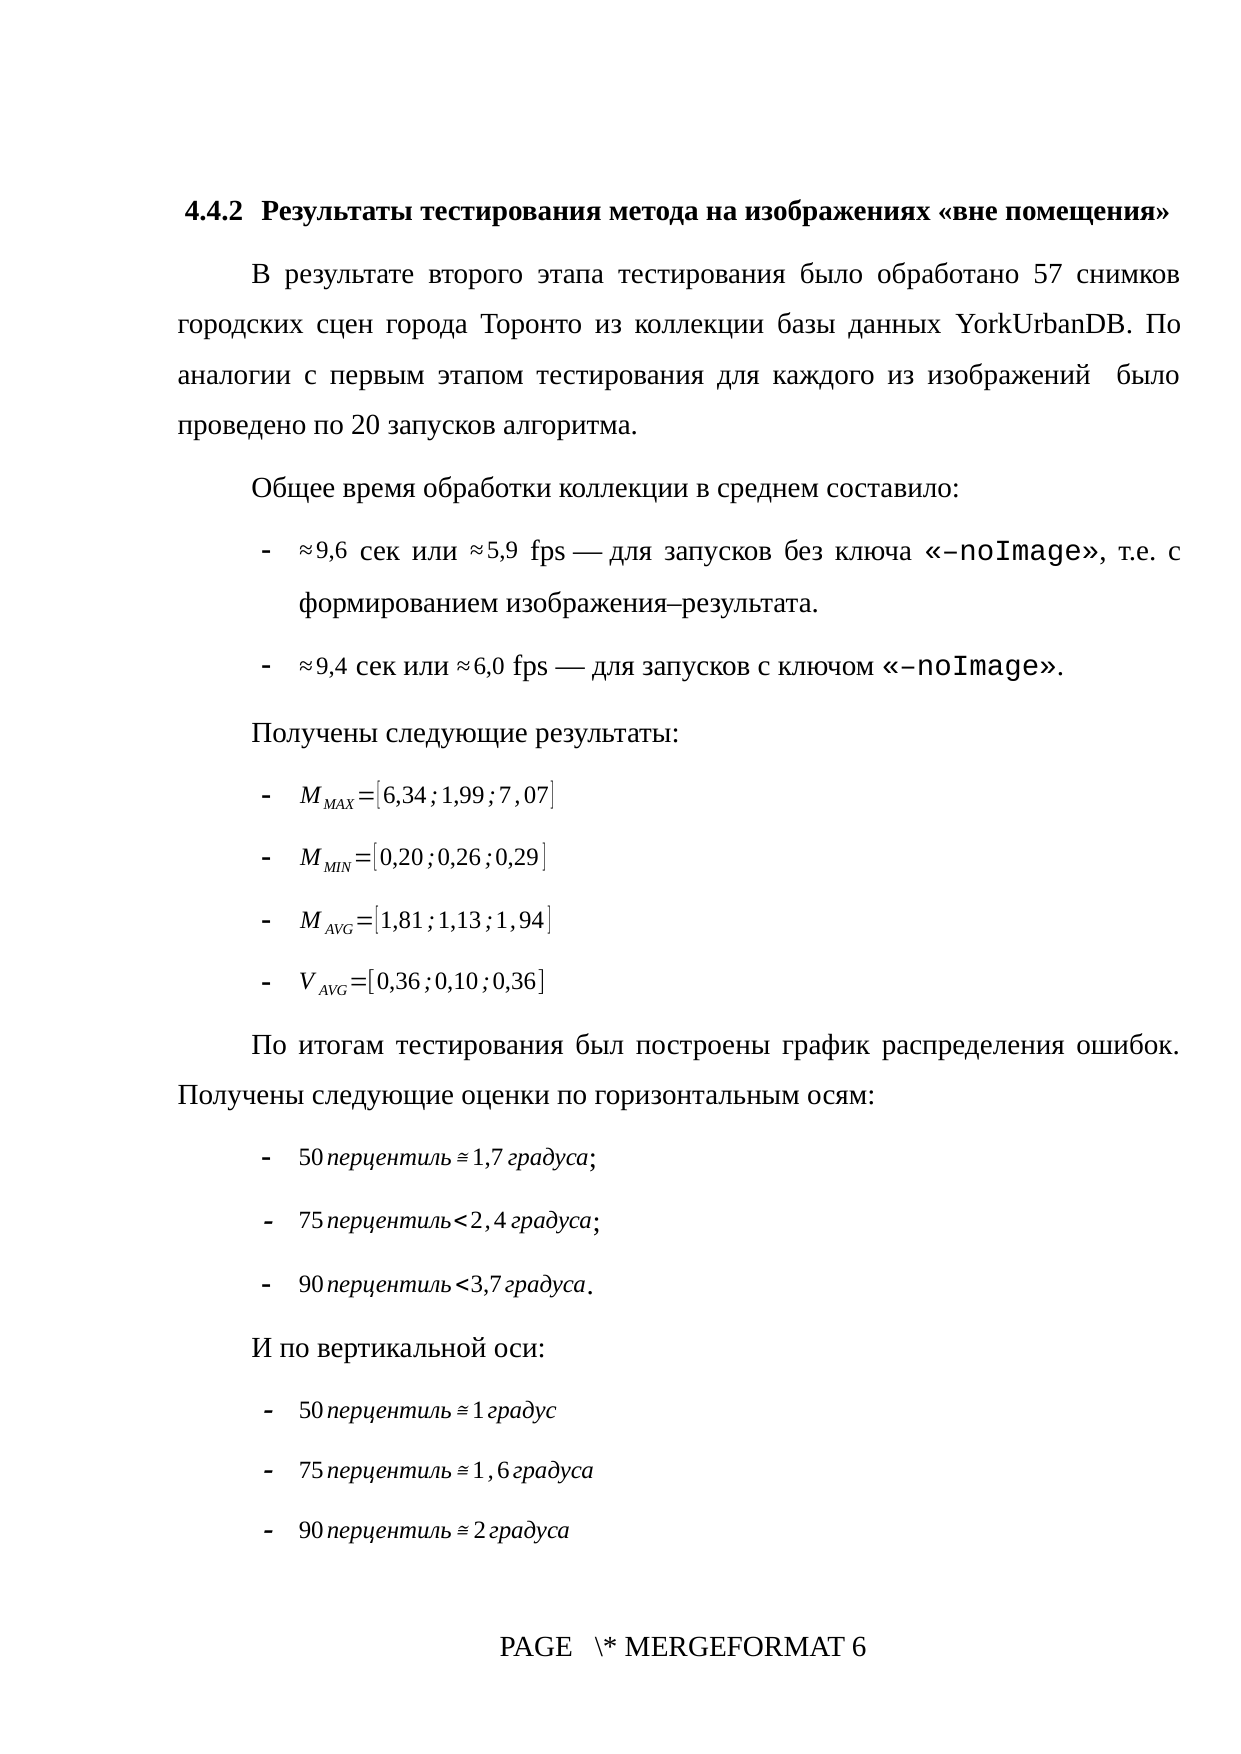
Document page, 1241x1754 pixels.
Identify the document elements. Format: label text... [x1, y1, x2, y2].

subtitle Результаты тестирования метода на изображениях «вне помещения» [177, 193, 1181, 227]
text И по вертикальной оси: [177, 1331, 1181, 1364]
list ; [261, 1140, 1181, 1174]
text Получены следующие результаты: [177, 715, 1181, 748]
list сек или fps — для запусков с ключом «–noImage». [261, 648, 1181, 684]
text В результате второго этапа тестирования было обработано 57 снимков городских сцен города Торонто из коллекции базы данных YorkUrbanDB. По аналогии с первым этапом тестирования для каждого из изображений было проведено по 20 запусков алгоритма. [177, 256, 1181, 441]
text По итогам тестирования был построены график распределения ошибок. Получены следующие оценки по горизонтальным осям: [177, 1027, 1181, 1111]
list ; [261, 1204, 1181, 1238]
list сек или fps — для запусков без ключа «–noImage», т.е. с формированием изображения–результата. [261, 533, 1181, 619]
text Общее время обработки коллекции в среднем составило: [177, 470, 1181, 503]
list . [261, 1267, 1181, 1301]
